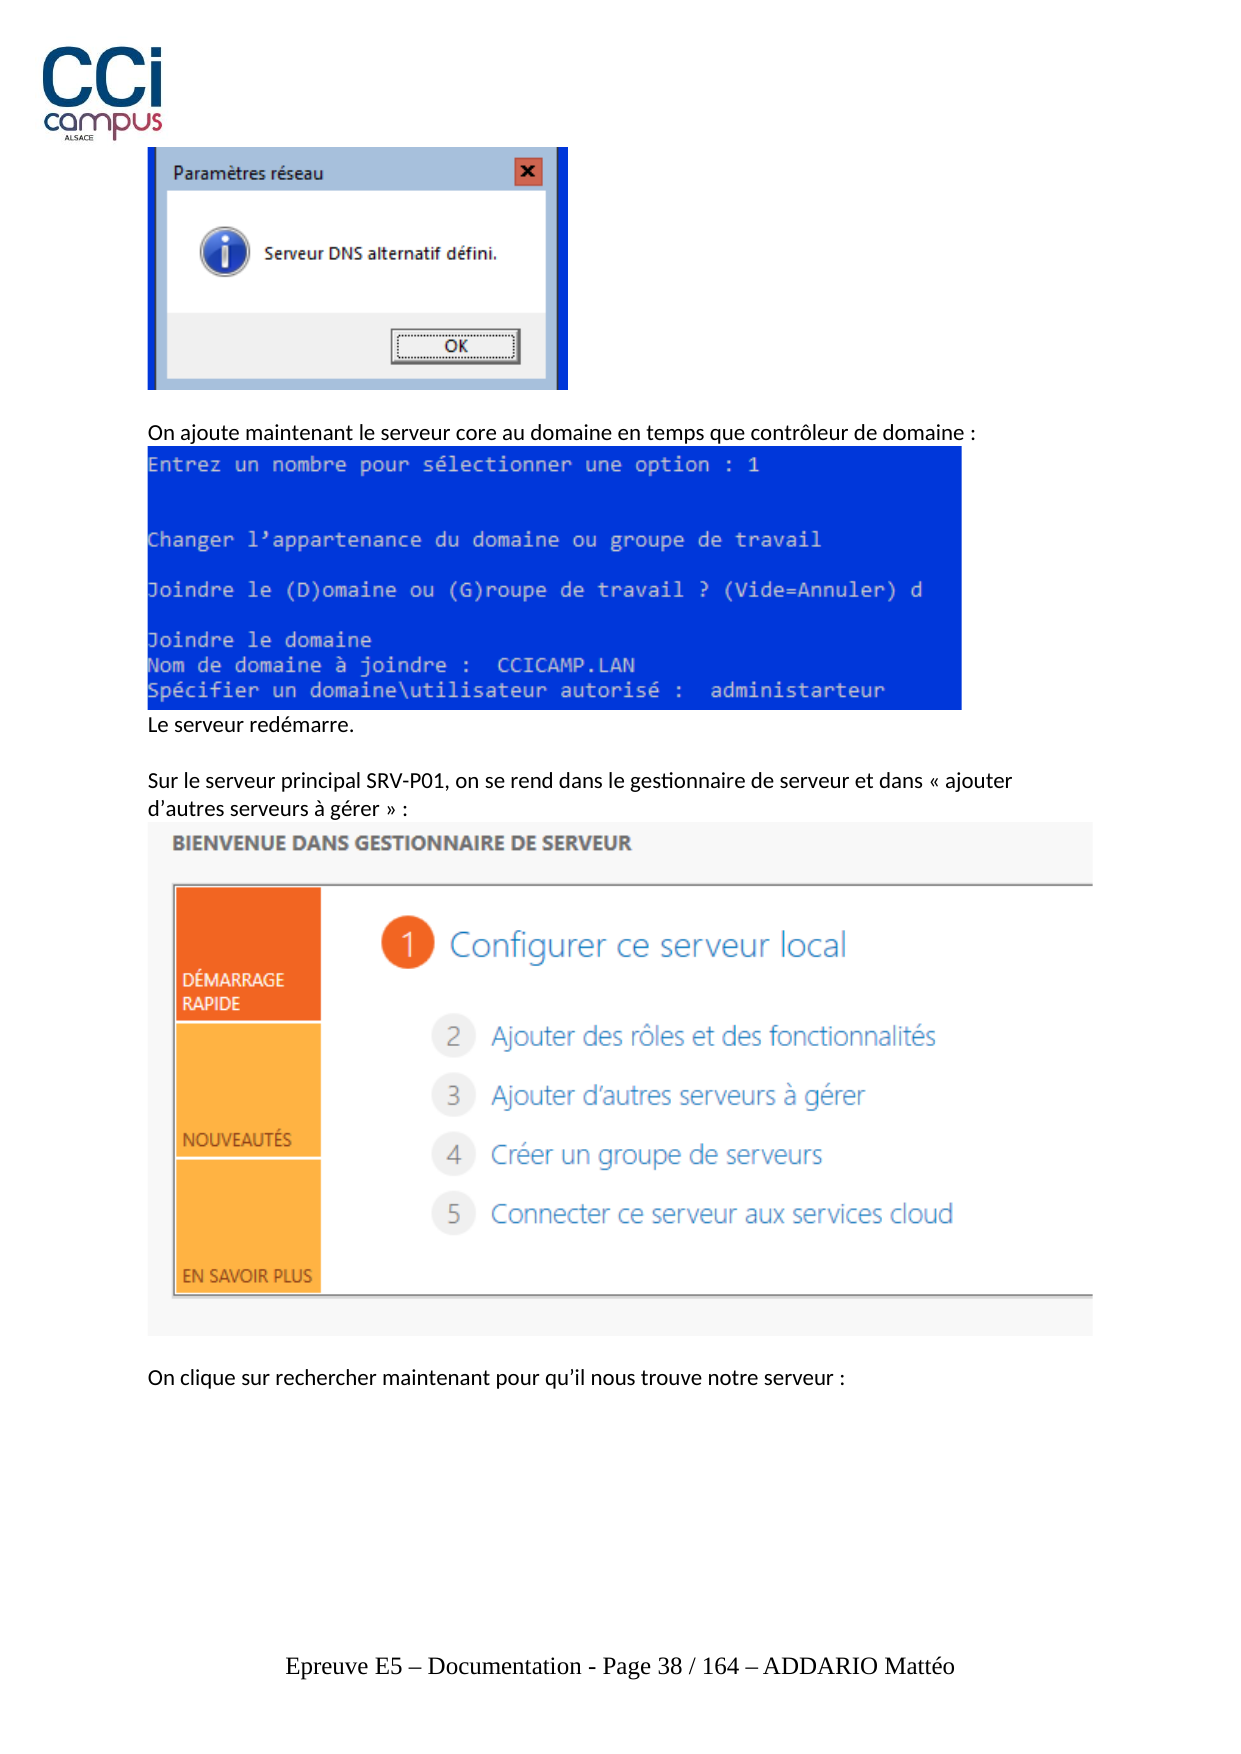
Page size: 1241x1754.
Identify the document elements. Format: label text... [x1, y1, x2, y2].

picture [147, 822, 1093, 1336]
picture [147, 446, 962, 710]
text Sur le serveur principal SRV-P01, on se rend dans le gestionnaire de serveur et dans « ajouter d’autres serveurs à gérer » : [148, 766, 1093, 822]
text On ajoute maintenant le serveur core au domaine en temps que contrôleur de domaine : [148, 418, 1093, 446]
text On clique sur rechercher maintenant pour qu’il nous trouve notre serveur : [148, 1363, 1093, 1391]
text Le serveur redémarre. [148, 710, 1093, 738]
picture [35, 26, 568, 390]
